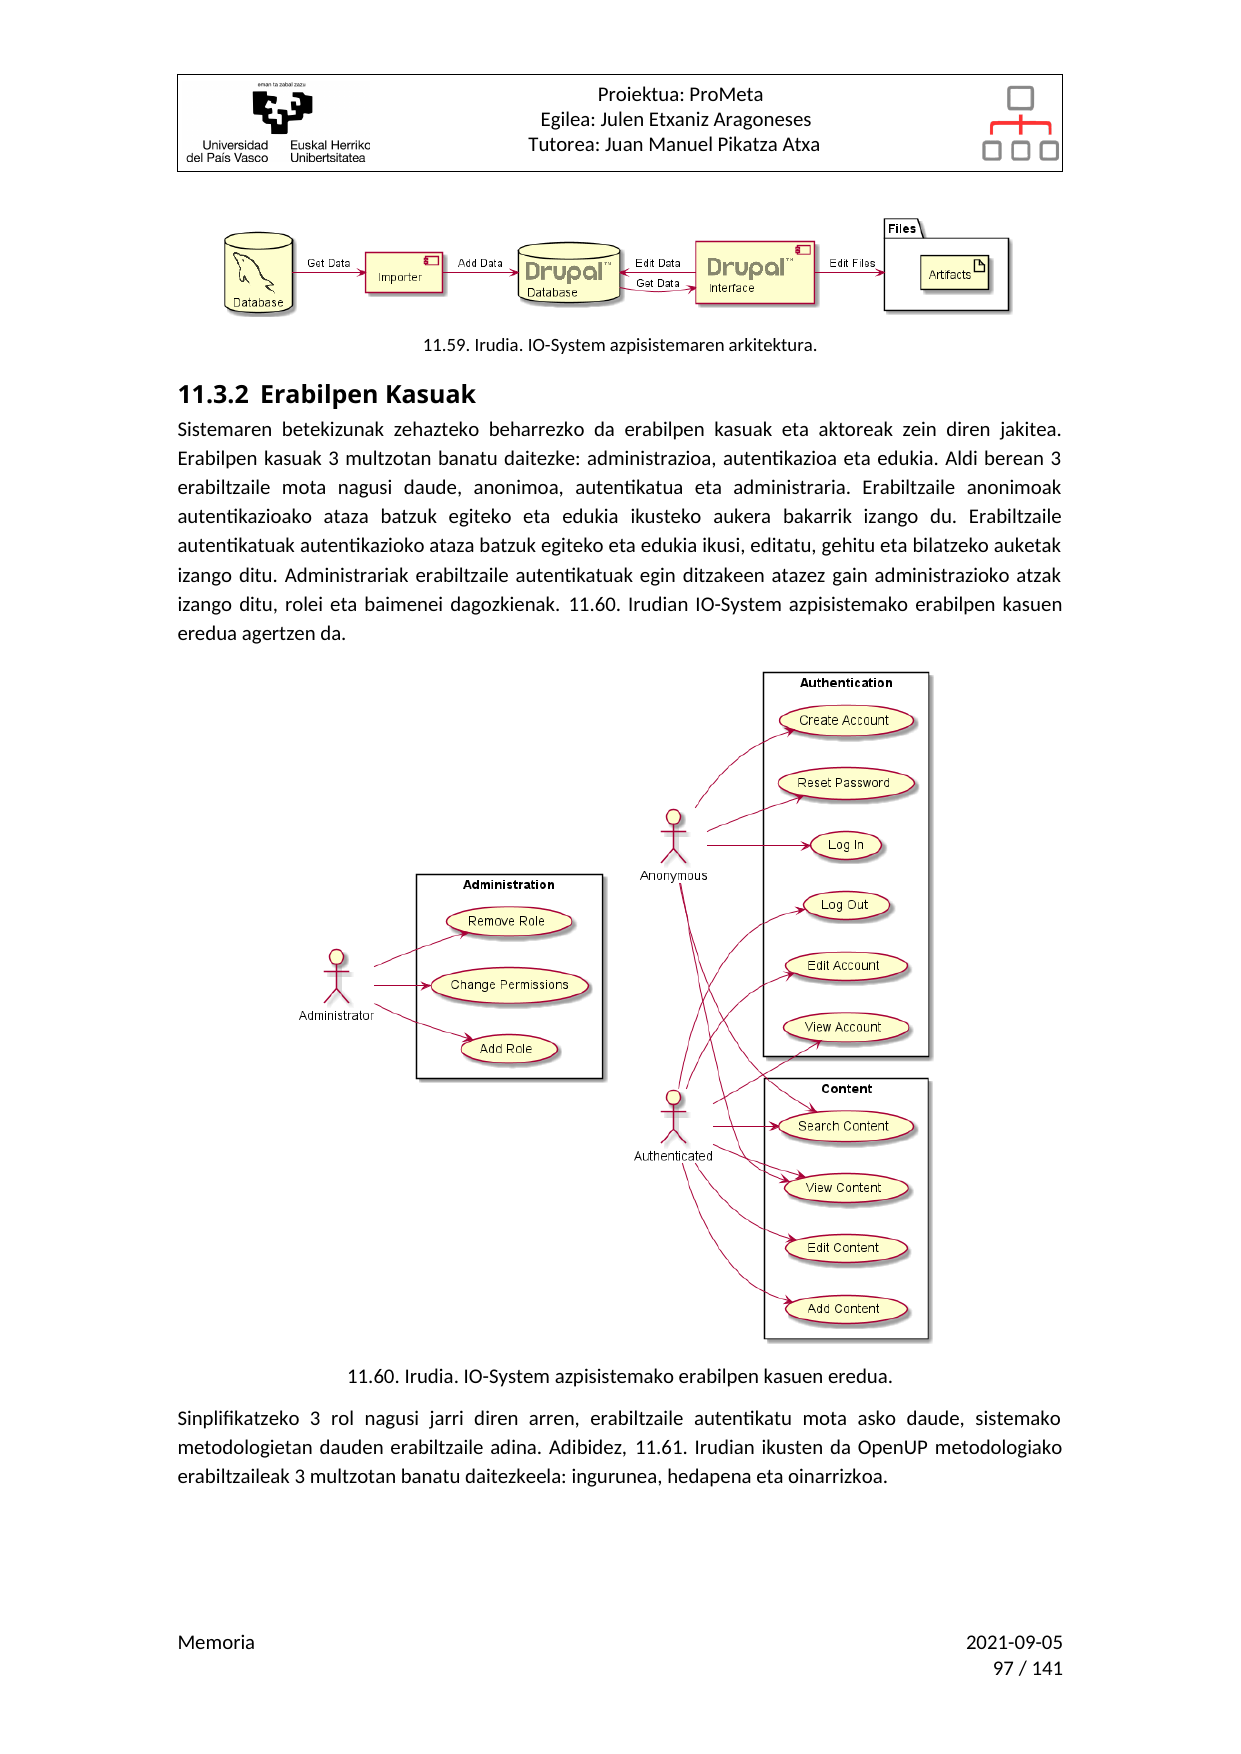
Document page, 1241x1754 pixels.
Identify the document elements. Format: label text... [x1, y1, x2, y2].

subtitle Erabilpen Kasuak [177, 377, 1063, 411]
picture [182, 81, 370, 162]
picture [978, 80, 1060, 162]
picture [628, 661, 949, 1348]
picture [291, 867, 612, 1090]
picture [219, 213, 1021, 317]
